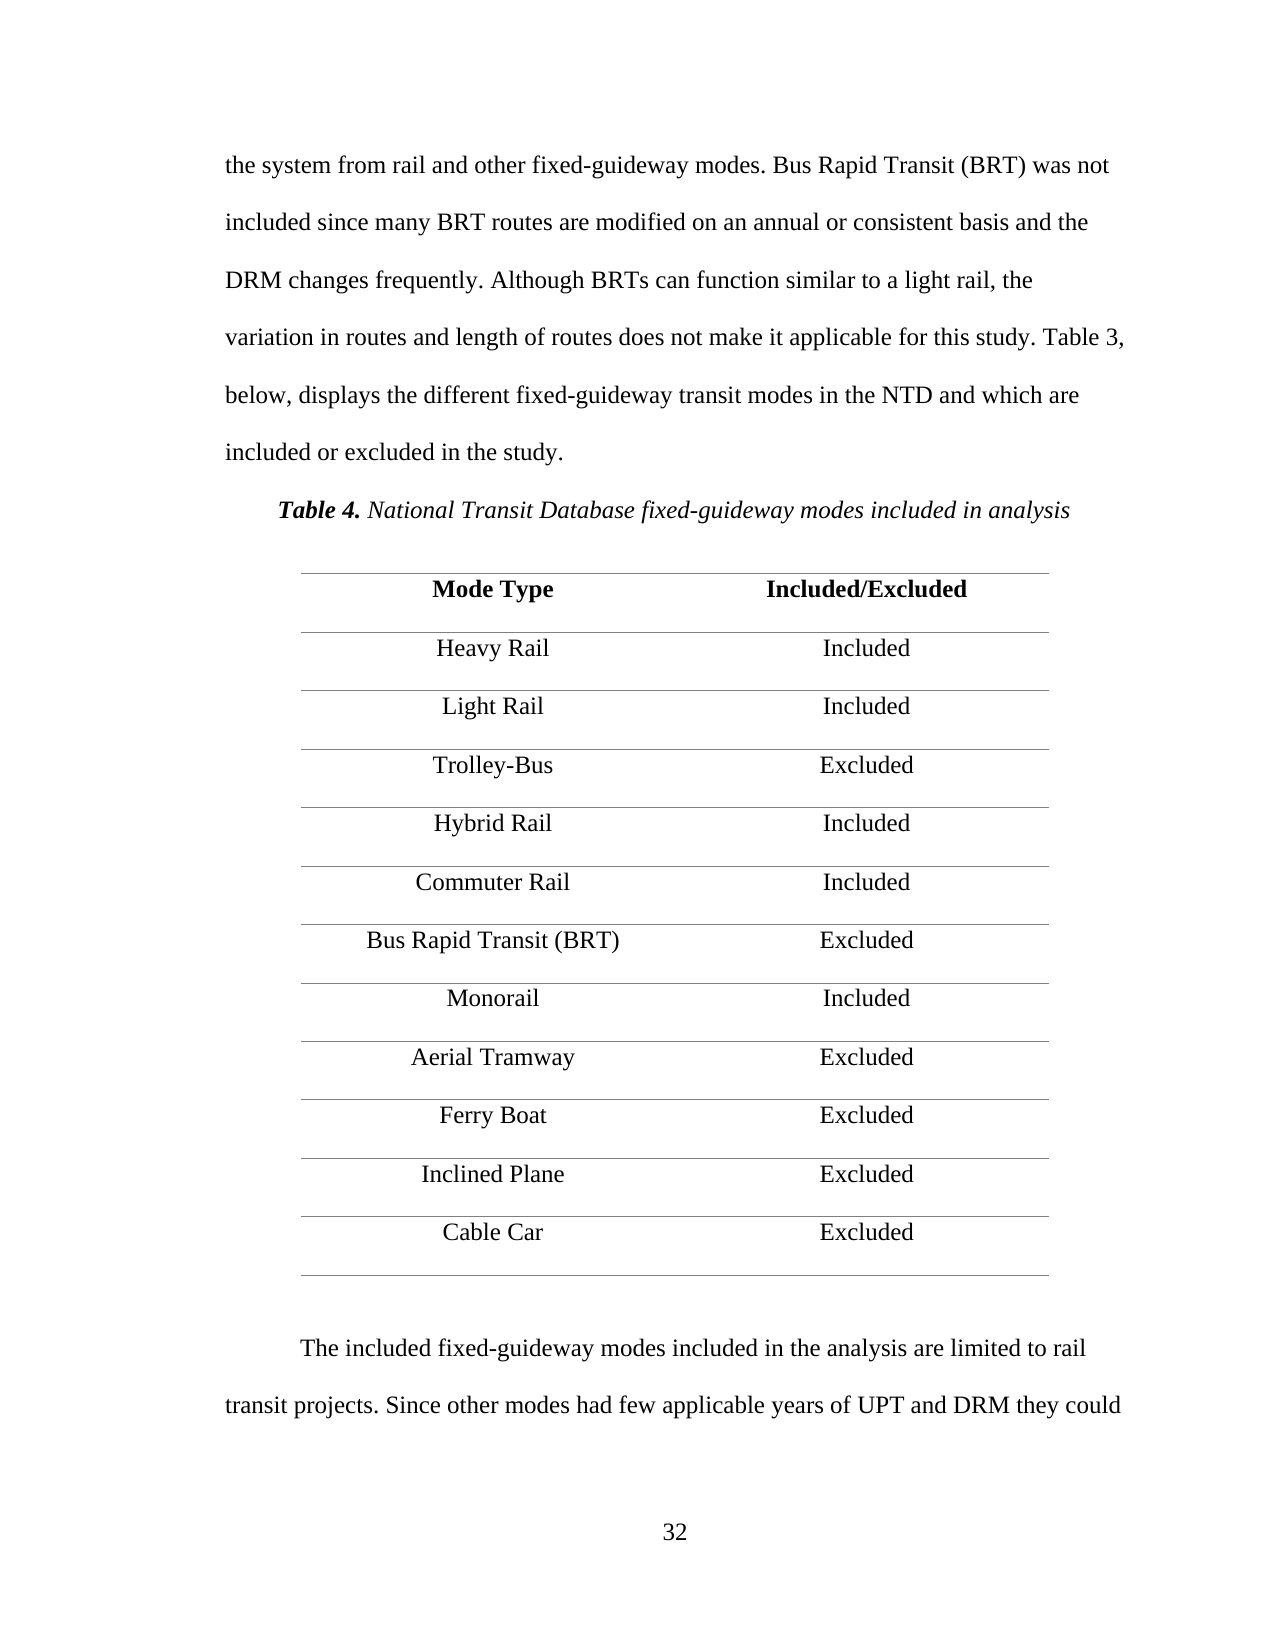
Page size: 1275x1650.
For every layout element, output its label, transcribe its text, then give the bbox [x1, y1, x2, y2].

table_cell Excluded [684, 1159, 1049, 1216]
table_cell Included [684, 691, 1049, 749]
table_cell Included [684, 633, 1049, 690]
text Table 4. National Transit Database fixed-guideway modes included in analysis [225, 495, 1125, 524]
table_cell Cable Car [301, 1217, 684, 1274]
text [225, 150, 1125, 466]
table_cell Hybrid Rail [301, 808, 684, 866]
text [225, 1333, 1125, 1419]
table_cell Ferry Boat [301, 1100, 684, 1158]
table_cell Included [684, 984, 1049, 1041]
table_cell Excluded [684, 1100, 1049, 1158]
table_cell Monorail [301, 984, 684, 1041]
table_cell Excluded [684, 1042, 1049, 1099]
table_cell Excluded [684, 750, 1049, 807]
table_cell Inclined Plane [301, 1159, 684, 1216]
table_cell Included [684, 808, 1049, 866]
table_cell Included [684, 867, 1049, 924]
table_cell Aerial Tramway [301, 1042, 684, 1099]
table_cell Light Rail [301, 691, 684, 749]
table_cell Bus Rapid Transit (BRT) [301, 925, 684, 982]
table_cell Excluded [684, 925, 1049, 982]
table_cell Trolley-Bus [301, 750, 684, 807]
table_header Mode Type [301, 574, 684, 632]
table_cell Heavy Rail [301, 633, 684, 690]
table_header Included/Excluded [684, 574, 1049, 632]
table_cell Commuter Rail [301, 867, 684, 924]
table_cell Excluded [684, 1217, 1049, 1274]
